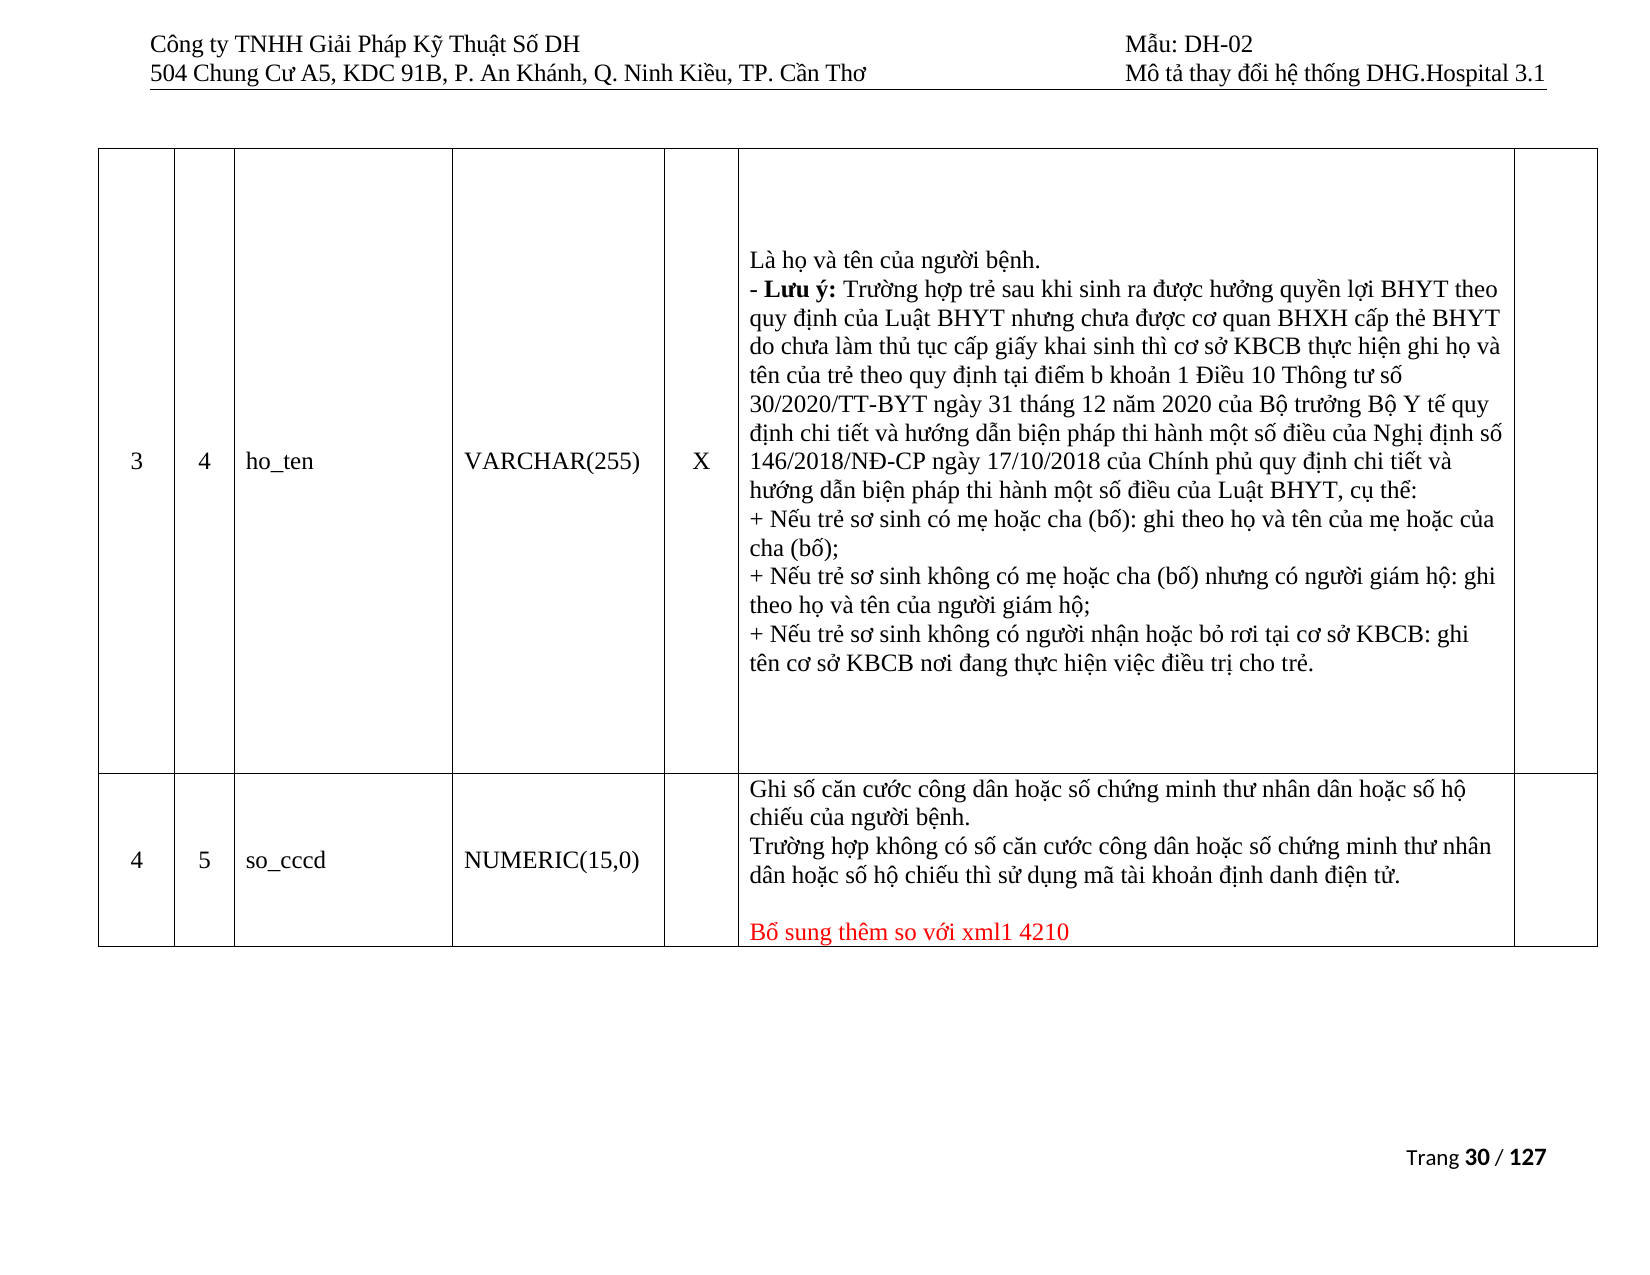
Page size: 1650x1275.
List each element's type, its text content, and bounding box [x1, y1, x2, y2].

table_cell [665, 774, 738, 946]
table_cell X [665, 149, 738, 773]
table_cell Ghi số căn cước công dân hoặc số chứng minh thư nhân dân hoặc số hộ chiếu của người bệnh. Trường hợp không có số căn cước công dân hoặc số chứng minh thư nhân dân hoặc số hộ chiếu thì sử dụng mã tài khoản định danh điện tử. Bổ sung thêm so với xml1 4210 [739, 774, 1514, 946]
table_cell ho_ten [235, 149, 452, 773]
table_cell 3 [99, 149, 174, 773]
table_cell NUMERIC(15,0) [453, 774, 664, 946]
table_cell so_cccd [235, 774, 452, 946]
table_cell 4 [175, 149, 234, 773]
table_cell [1515, 774, 1597, 946]
table_cell 4 [99, 774, 174, 946]
table_cell VARCHAR(255) [453, 149, 664, 773]
table_cell Là họ và tên của người bệnh. - Lưu ý: Trường hợp trẻ sau khi sinh ra được hưởng quyền lợi BHYT theo quy định của Luật BHYT nhưng chưa được cơ quan BHXH cấp thẻ BHYT do chưa làm thủ tục cấp giấy khai sinh thì cơ sở KBCB thực hiện ghi họ và tên của trẻ theo quy định tại điểm b khoản 1 Điều 10 Thông tư số 30/2020/TT-BYT ngày 31 tháng 12 năm 2020 của Bộ trưởng Bộ Y tế quy định chi tiết và hướng dẫn biện pháp thi hành một số điều của Nghị định số 146/2018/NĐ-CP ngày 17/10/2018 của Chính phủ quy định chi tiết và hướng dẫn biện pháp thi hành một số điều của Luật BHYT, cụ thể: + Nếu trẻ sơ sinh có mẹ hoặc cha (bố): ghi theo họ và tên của mẹ hoặc của cha (bố); + Nếu trẻ sơ sinh không có mẹ hoặc cha (bố) nhưng có người giám hộ: ghi theo họ và tên của người giám hộ; + Nếu trẻ sơ sinh không có người nhận hoặc bỏ rơi tại cơ sở KBCB: ghi tên cơ sở KBCB nơi đang thực hiện việc điều trị cho trẻ. [739, 149, 1514, 773]
table_cell 5 [175, 774, 234, 946]
table_cell [1515, 149, 1597, 773]
